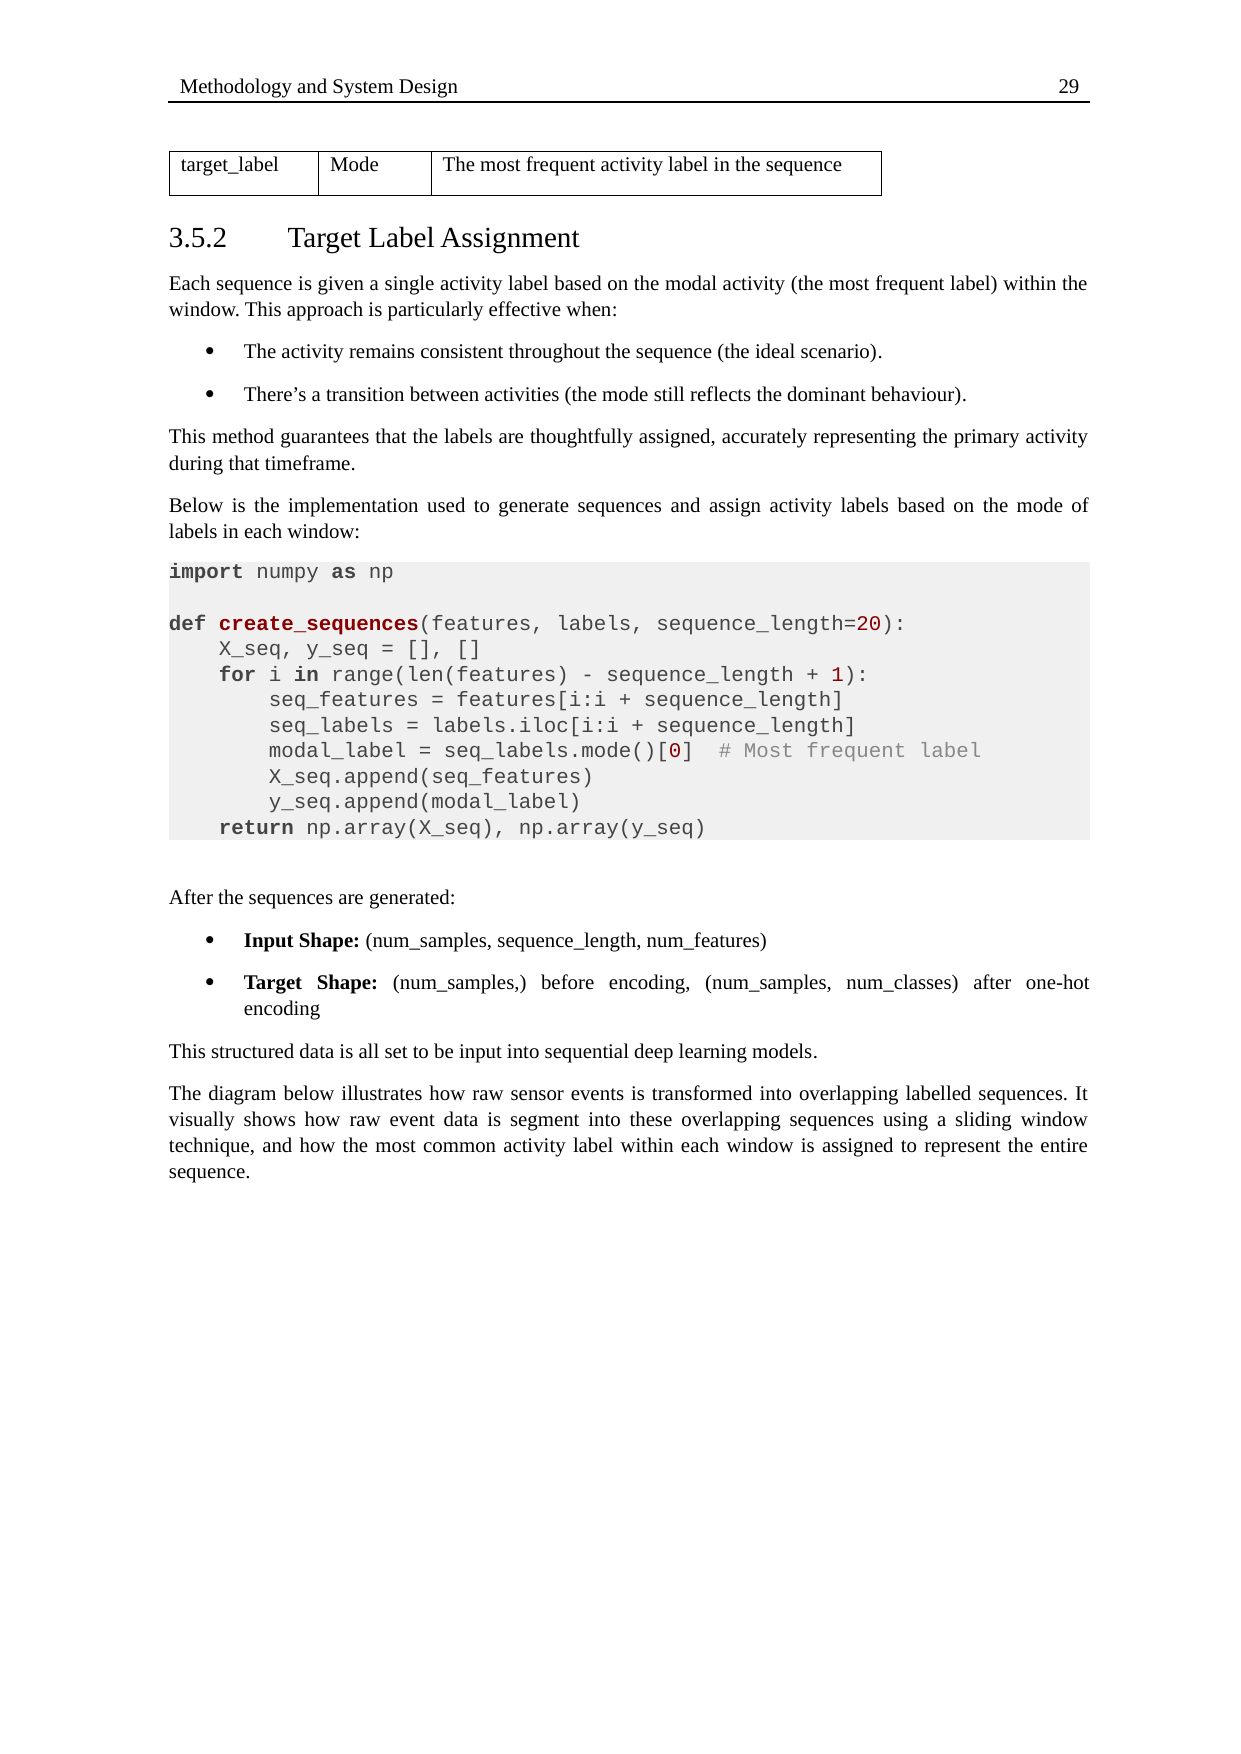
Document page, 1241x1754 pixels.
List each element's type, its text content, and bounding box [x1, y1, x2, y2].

list Input Shape: (num_samples, sequence_length, num_features) [206, 927, 1090, 952]
table_cell target_label [170, 152, 318, 194]
text This method guarantees that the labels are thoughtfully assigned, accurately representing the primary activity during that timeframe. [169, 424, 1090, 474]
text After the sequences are generated: [169, 859, 1090, 909]
text The diagram below illustrates how raw sensor events is transformed into overlapping labelled sequences. It visually shows how raw event data is segment into these overlapping sequences using a sliding window technique, and how the most common activity label within each window is assigned to represent the entire sequence. [169, 1081, 1090, 1183]
text import numpy as np def create_sequences(features, labels, sequence_length=20): X_seq, y_seq = [], [] for i in range(len(features) - sequence_length + 1): seq_features = features[i:i + sequence_length] seq_labels = labels.iloc[i:i + sequence_length] modal_label = seq_labels.mode()[0] # Most frequent label X_seq.append(seq_features) y_seq.append(modal_label) return np.array(X_seq), np.array(y_seq) [169, 562, 1090, 840]
list There’s a transition between activities (the mode still reflects the dominant behaviour). [206, 382, 1090, 406]
list Target Shape: (num_samples,) before encoding, (num_samples, num_classes) after one-hot encoding [206, 970, 1090, 1020]
table_cell The most frequent activity label in the sequence [432, 152, 881, 194]
table_cell Mode [319, 152, 431, 194]
subtitle Target Label Assignment [169, 221, 1090, 254]
list The activity remains consistent throughout the sequence (the ideal scenario). [206, 339, 1090, 363]
text Below is the implementation used to generate sequences and assign activity labels based on the mode of labels in each window: [169, 493, 1090, 543]
text This structured data is all set to be input into sequential deep learning models. [169, 1039, 1090, 1063]
text Each sequence is given a single activity label based on the modal activity (the most frequent label) within the window. This approach is particularly effective when: [169, 271, 1090, 321]
